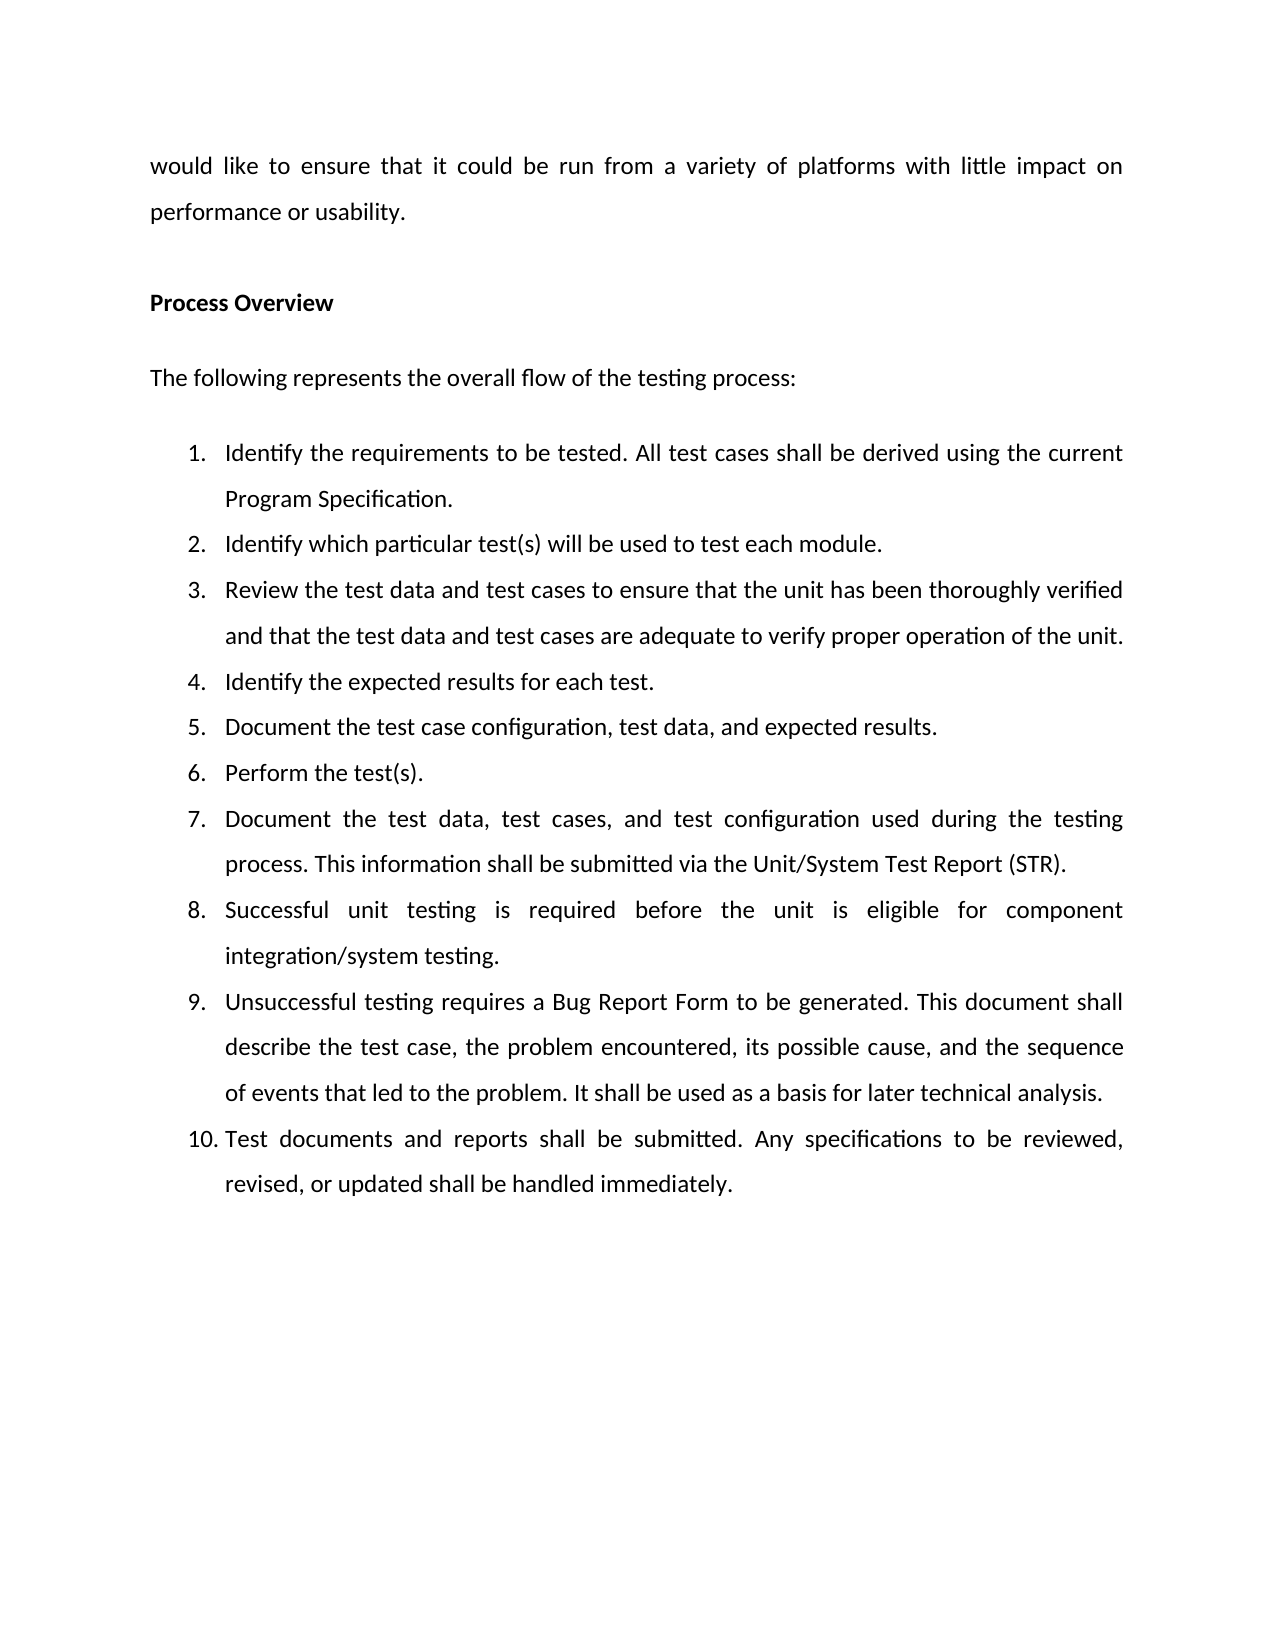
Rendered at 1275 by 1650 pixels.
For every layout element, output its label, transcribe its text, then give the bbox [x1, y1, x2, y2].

subtitle Process Overview [150, 287, 1125, 318]
text The following represents the overall flow of the testing process: [150, 362, 1125, 393]
list Document the test case configuration, test data, and expected results. [187, 711, 1125, 742]
list Successful unit testing is required before the unit is eligible for component integration/system testing. [187, 894, 1125, 971]
list Identify which particular test(s) will be used to test each module. [187, 528, 1125, 559]
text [150, 150, 1125, 226]
list Identify the requirements to be tested. All test cases shall be derived using the current Program Specification. [187, 437, 1125, 513]
list Unsuccessful testing requires a Bug Report Form to be generated. This document shall describe the test case, the problem encountered, its possible cause, and the sequence of events that led to the problem. It shall be used as a basis for later technical analysis. [187, 986, 1125, 1108]
list Perform the test(s). [187, 757, 1125, 788]
list Review the test data and test cases to ensure that the unit has been thoroughly verified and that the test data and test cases are adequate to verify proper operation of the unit. [187, 574, 1125, 650]
list Identify the expected results for each test. [187, 666, 1125, 696]
list Test documents and reports shall be submitted. Any specifications to be reviewed, revised, or updated shall be handled immediately. [187, 1123, 1125, 1199]
list Document the test data, test cases, and test configuration used during the testing process. This information shall be submitted via the Unit/System Test Report (STR). [187, 803, 1125, 879]
